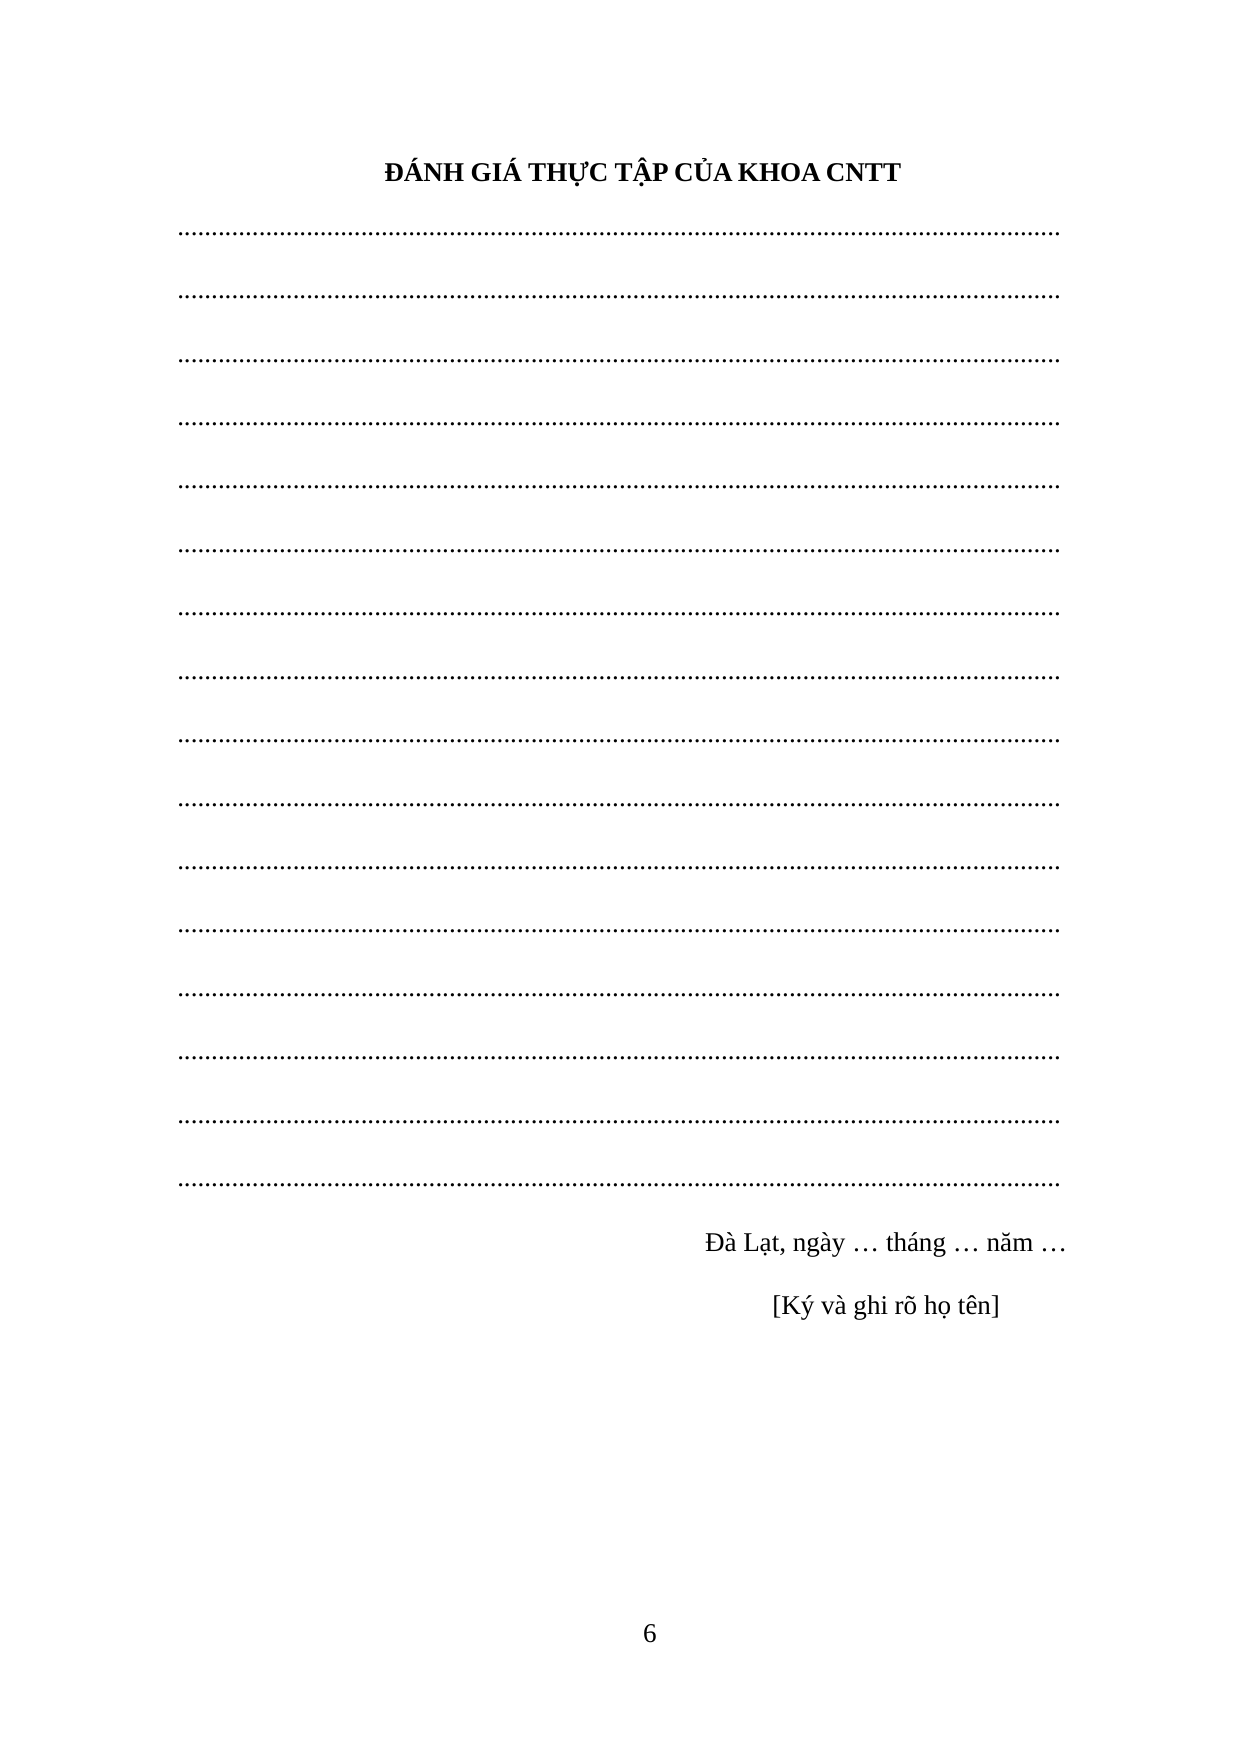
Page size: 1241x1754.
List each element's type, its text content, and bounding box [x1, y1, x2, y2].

subtitle ĐÁNH GIÁ THỰC TẬP CỦA KHOA CNTT [384, 156, 1122, 187]
text [Ký và ghi rõ họ tên] [177, 1289, 1122, 1320]
text Đà Lạt, ngày … tháng … năm … [177, 1226, 1122, 1257]
